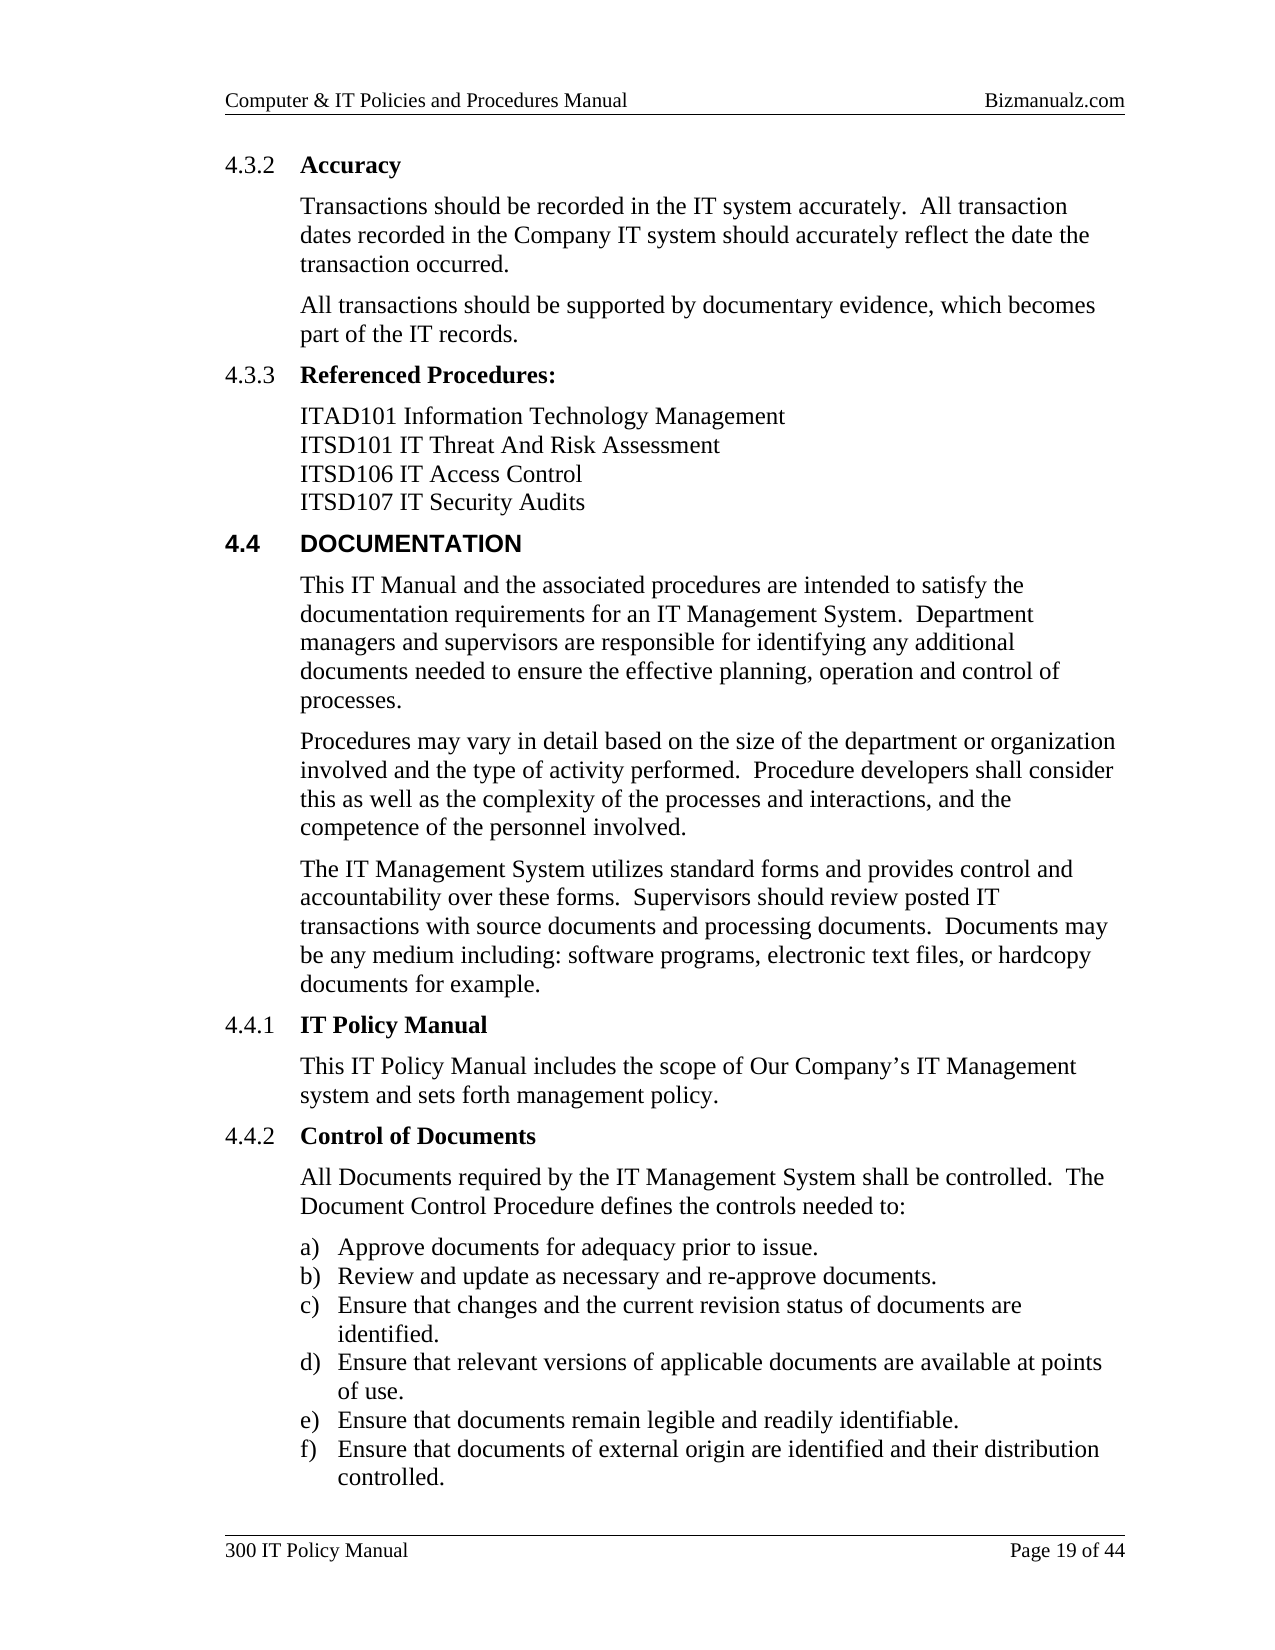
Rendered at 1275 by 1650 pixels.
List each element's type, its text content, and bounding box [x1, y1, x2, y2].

text Transactions should be recorded in the IT system accurately. All transaction dates recorded in the Company IT system should accurately reflect the date the transaction occurred. [300, 191, 1125, 277]
list Approve documents for adequacy prior to issue. [300, 1232, 1121, 1261]
text ITSD106 IT Access Control [300, 459, 1125, 487]
list Ensure that documents remain legible and readily identifiable. [300, 1405, 1120, 1434]
subtitle 4.3.3 Referenced Procedures: [225, 360, 1125, 389]
list Review and update as necessary and re-approve documents. [300, 1261, 1121, 1290]
subtitle 4.4.2 Control of Documents [225, 1121, 1125, 1150]
list Ensure that changes and the current revision status of documents are identified. [300, 1290, 1121, 1347]
text All transactions should be supported by documentary evidence, which becomes part of the IT records. [300, 290, 1125, 347]
subtitle 4.3.2 Accuracy [225, 150, 1125, 179]
text This IT Manual and the associated procedures are intended to satisfy the documentation requirements for an IT Management System. Department managers and supervisors are responsible for identifying any additional documents needed to ensure the effective planning, operation and control of processes. [300, 570, 1125, 714]
text ITAD101 Information Technology Management [300, 401, 1125, 430]
text This IT Policy Manual includes the scope of Our Company’s IT Management system and sets forth management policy. [300, 1051, 1125, 1109]
list Ensure that documents of external origin are identified and their distribution controlled. [300, 1434, 1121, 1491]
text ITSD101 IT Threat And Risk Assessment [300, 430, 1125, 459]
text The IT Management System utilizes standard forms and provides control and accountability over these forms. Supervisors should review posted IT transactions with source documents and processing documents. Documents may be any medium including: software programs, electronic text files, or hardcopy documents for example. [300, 854, 1125, 997]
subtitle 4.4.1 IT Policy Manual [225, 1010, 1125, 1039]
text Procedures may vary in detail based on the size of the department or organization involved and the type of activity performed. Procedure developers shall consider this as well as the complexity of the processes and interactions, and the competence of the personnel involved. [300, 726, 1125, 841]
list Ensure that relevant versions of applicable documents are available at points of use. [300, 1347, 1121, 1405]
subtitle 4.4 Documentation [225, 529, 1125, 557]
text ITSD107 IT Security Audits [300, 487, 1125, 516]
text All Documents required by the IT Management System shall be controlled. The Document Control Procedure defines the controls needed to: [300, 1162, 1125, 1220]
